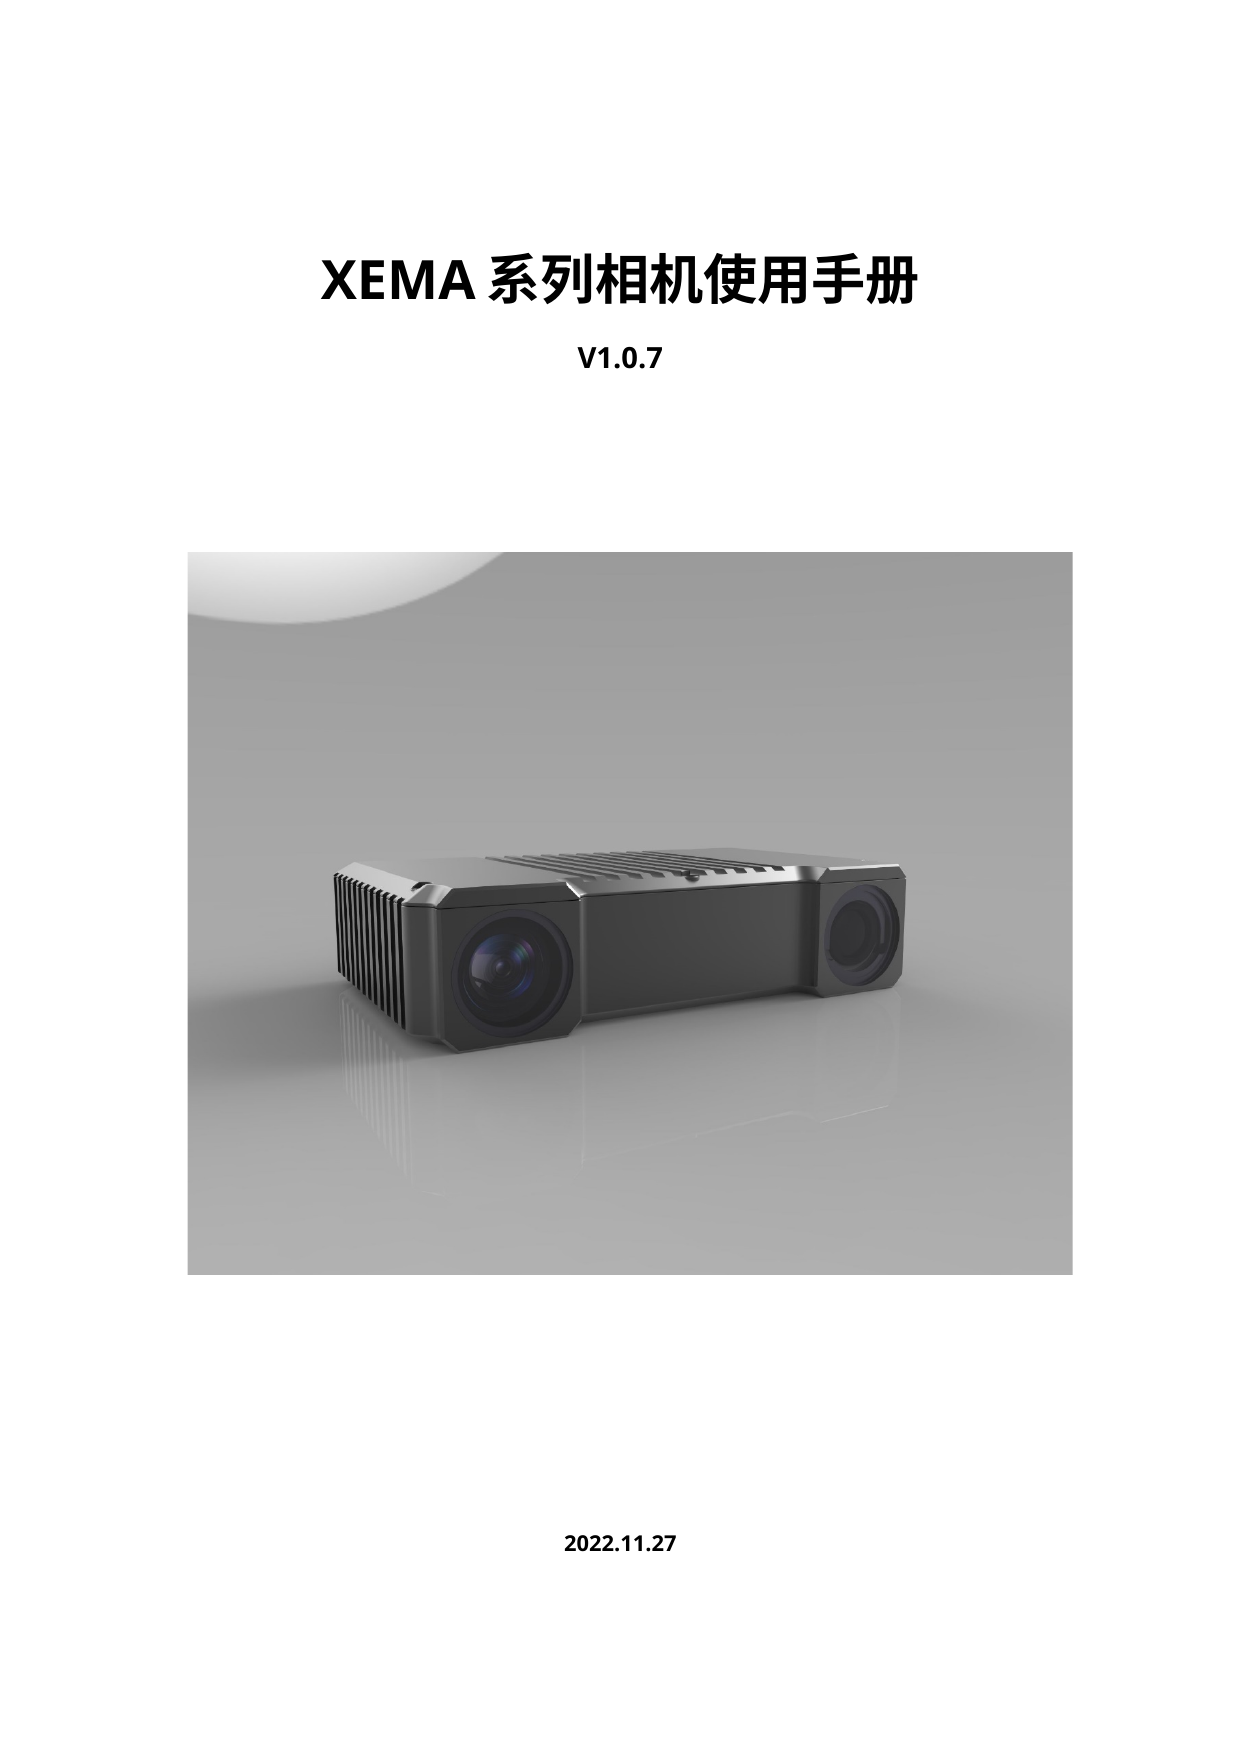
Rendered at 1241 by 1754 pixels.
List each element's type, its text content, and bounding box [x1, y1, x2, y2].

text V1.0.7 [187, 324, 1053, 389]
text XEMA系列相机使用手册 [187, 227, 1053, 324]
text 2022.11.27 [187, 1527, 1053, 1559]
picture [187, 552, 1073, 1275]
